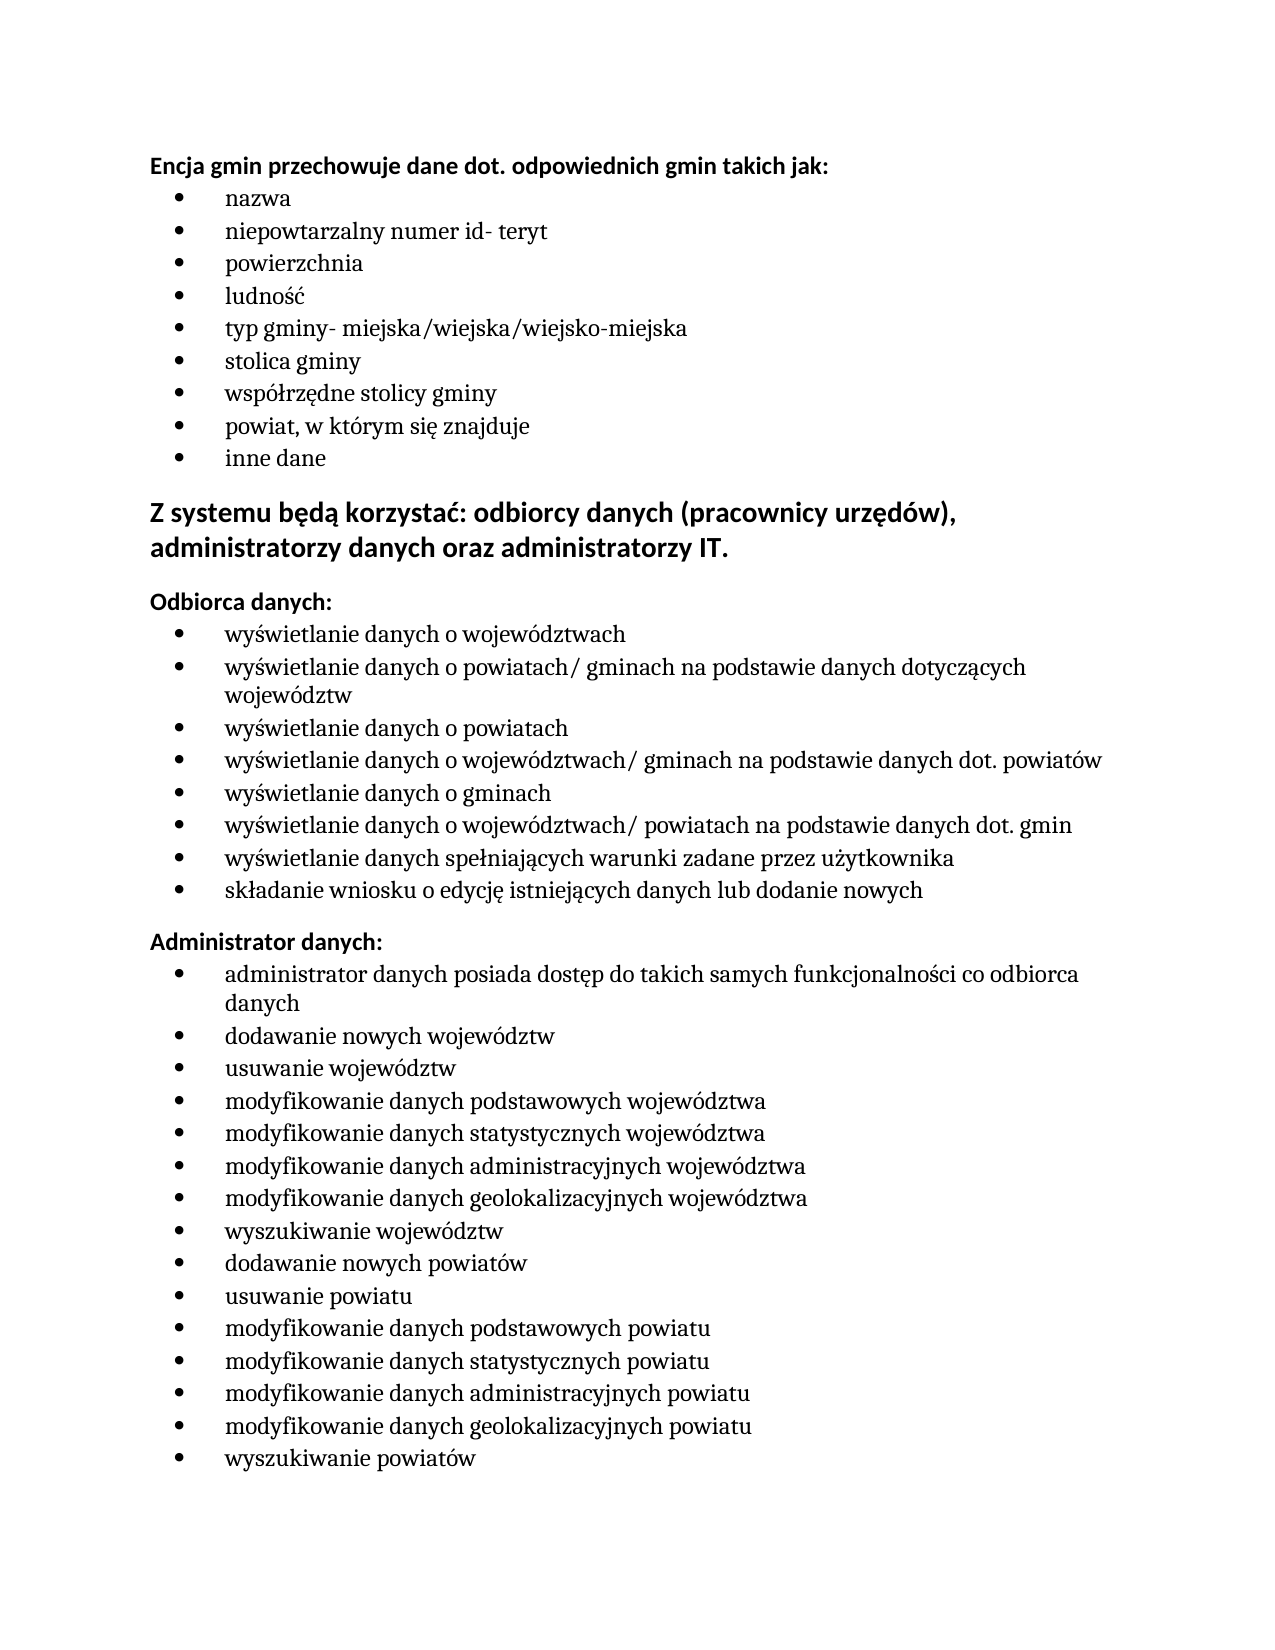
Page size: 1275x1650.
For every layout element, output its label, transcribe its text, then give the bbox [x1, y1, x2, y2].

list powiat, w którym się znajduje [175, 412, 1125, 441]
list wyświetlanie danych o gminach [175, 779, 1125, 808]
subtitle Administrator danych: [150, 926, 1125, 957]
list modyfikowanie danych podstawowych powiatu [175, 1314, 1125, 1343]
subtitle Z systemu będą korzystać: odbiorcy danych (pracownicy urzędów), administratorzy danych oraz administratorzy IT. [150, 494, 1125, 565]
list wyświetlanie danych o województwach/ powiatach na podstawie danych dot. gmin [175, 811, 1125, 840]
list modyfikowanie danych geolokalizacyjnych powiatu [175, 1412, 1125, 1440]
list typ gminy- miejska/wiejska/wiejsko-miejska [175, 314, 1125, 343]
list powierzchnia [175, 249, 1125, 278]
list wyświetlanie danych o powiatach [175, 714, 1125, 743]
list wyświetlanie danych spełniających warunki zadane przez użytkownika [175, 844, 1125, 873]
list modyfikowanie danych statystycznych województwa [175, 1119, 1125, 1148]
list modyfikowanie danych administracyjnych powiatu [175, 1379, 1125, 1408]
list wyświetlanie danych o powiatach/ gminach na podstawie danych dotyczących województw [175, 653, 1125, 710]
list administrator danych posiada dostęp do takich samych funkcjonalności co odbiorca danych [175, 960, 1125, 1018]
list modyfikowanie danych geolokalizacyjnych województwa [175, 1184, 1125, 1213]
list dodawanie nowych województw [175, 1022, 1125, 1050]
list wyświetlanie danych o województwach/ gminach na podstawie danych dot. powiatów [175, 746, 1125, 775]
list składanie wniosku o edycję istniejących danych lub dodanie nowych [175, 876, 1125, 905]
list wyświetlanie danych o województwach [175, 620, 1125, 649]
subtitle Encja gmin przechowuje dane dot. odpowiednich gmin takich jak: [150, 150, 1125, 181]
list stolica gminy [175, 347, 1125, 376]
list usuwanie powiatu [175, 1282, 1125, 1310]
list dodawanie nowych powiatów [175, 1249, 1125, 1278]
list modyfikowanie danych administracyjnych województwa [175, 1152, 1125, 1180]
list usuwanie województw [175, 1054, 1125, 1083]
list wyszukiwanie województw [175, 1217, 1125, 1245]
list modyfikowanie danych statystycznych powiatu [175, 1347, 1125, 1375]
list nazwa [175, 184, 1125, 213]
list inne dane [175, 444, 1125, 473]
list współrzędne stolicy gminy [175, 379, 1125, 408]
list ludność [175, 282, 1125, 311]
list modyfikowanie danych podstawowych województwa [175, 1087, 1125, 1115]
list niepowtarzalny numer id- teryt [175, 217, 1125, 246]
list wyszukiwanie powiatów [175, 1444, 1125, 1473]
subtitle Odbiorca danych: [150, 586, 1125, 616]
